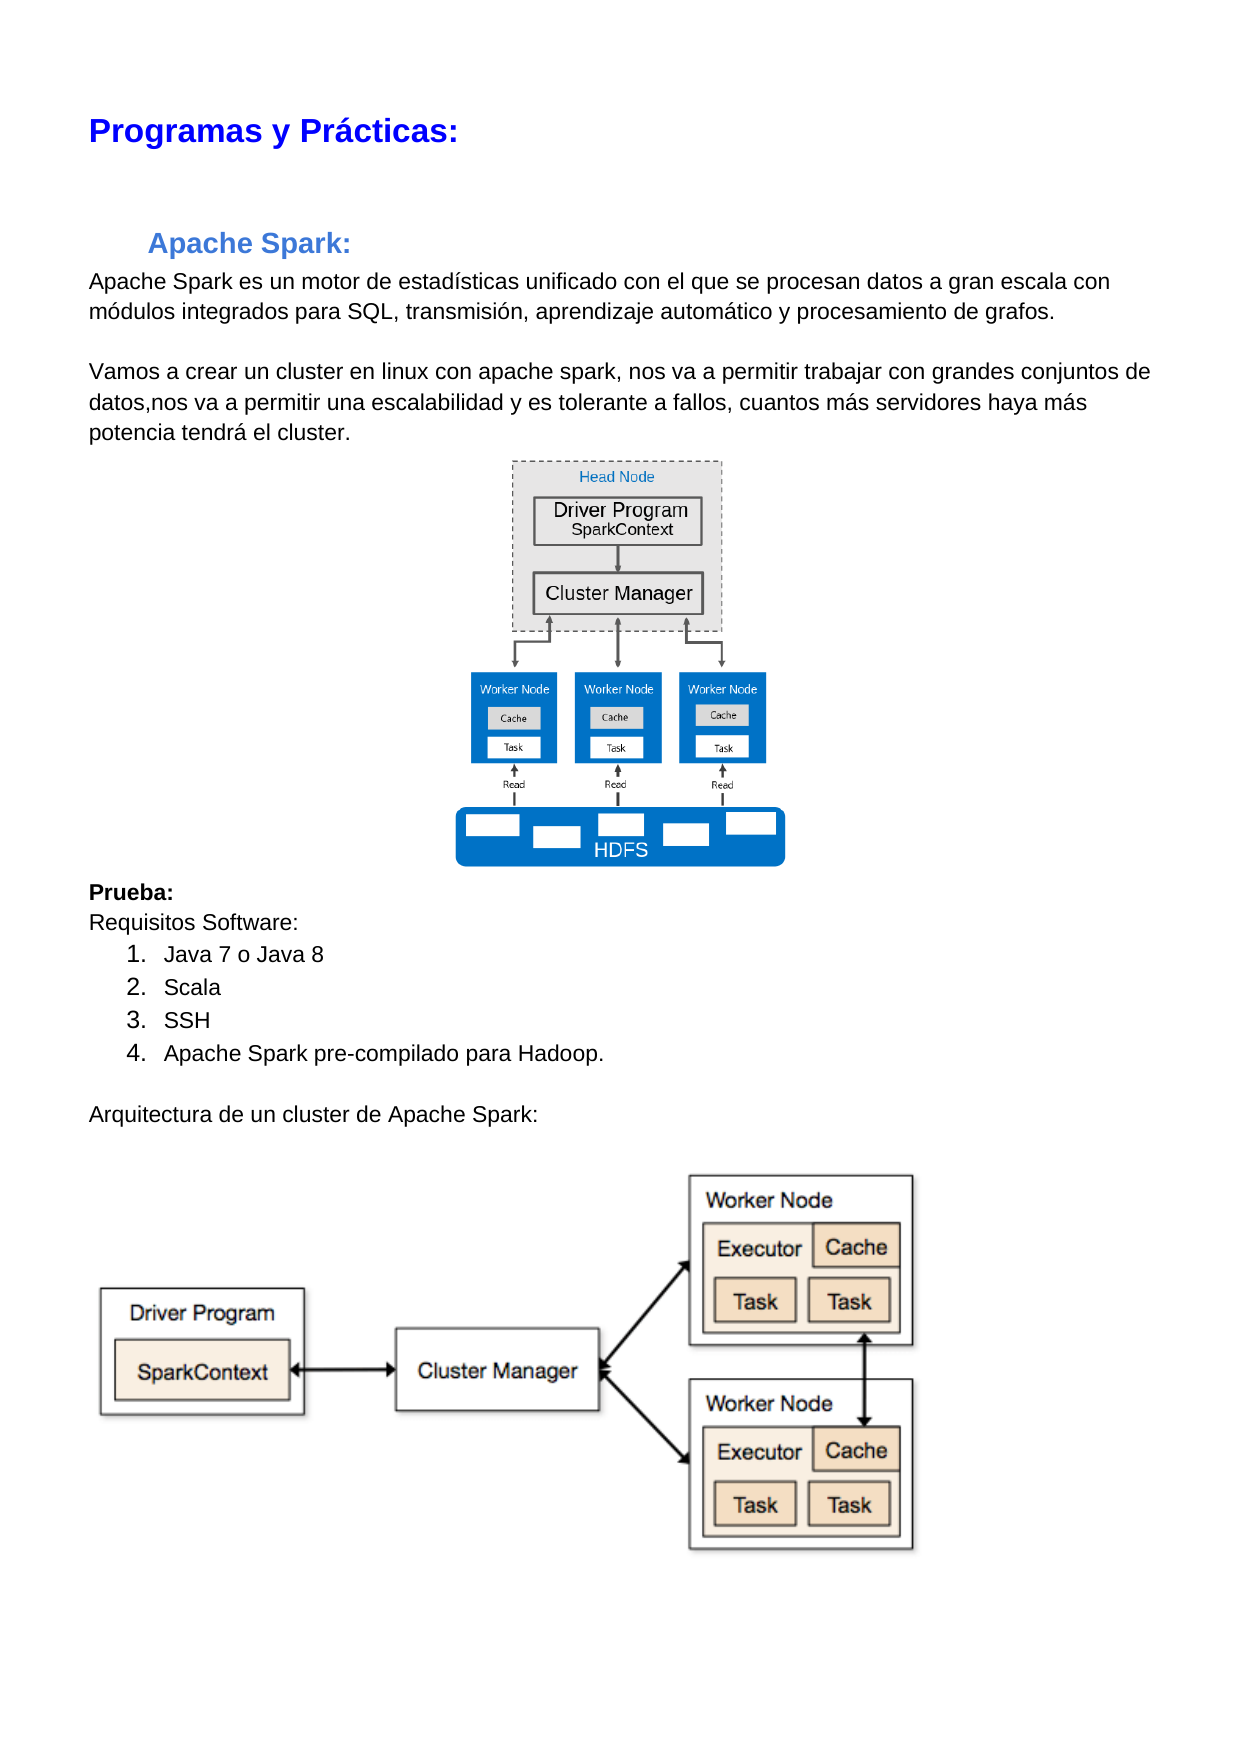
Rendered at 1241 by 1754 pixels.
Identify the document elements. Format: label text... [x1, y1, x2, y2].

text Requisitos Software: [88, 909, 1152, 935]
list SSH [126, 1005, 1152, 1034]
picture [450, 448, 791, 875]
subtitle Apache Spark: [147, 226, 1152, 259]
text Apache Spark es un motor de estadísticas unificado con el que se procesan datos a gran escala con módulos integrados para SQL, transmisión, aprendizaje automático y procesamiento de grafos. [88, 268, 1152, 324]
text Vamos a crear un cluster en linux con apache spark, nos va a permitir trabajar con grandes conjuntos de datos,nos va a permitir una escalabilidad y es tolerante a fallos, cuantos más servidores haya más potencia tendrá el cluster. [88, 358, 1152, 445]
subtitle Programas y Prácticas: [88, 111, 1152, 150]
text Arquitectura de un cluster de Apache Spark: [88, 1101, 1152, 1128]
list Apache Spark pre-compilado para Hadoop. [126, 1038, 1152, 1067]
picture [88, 1169, 923, 1560]
list Scala [126, 972, 1152, 1001]
text Prueba: [88, 879, 1152, 905]
list Java 7 o Java 8 [126, 939, 1152, 968]
